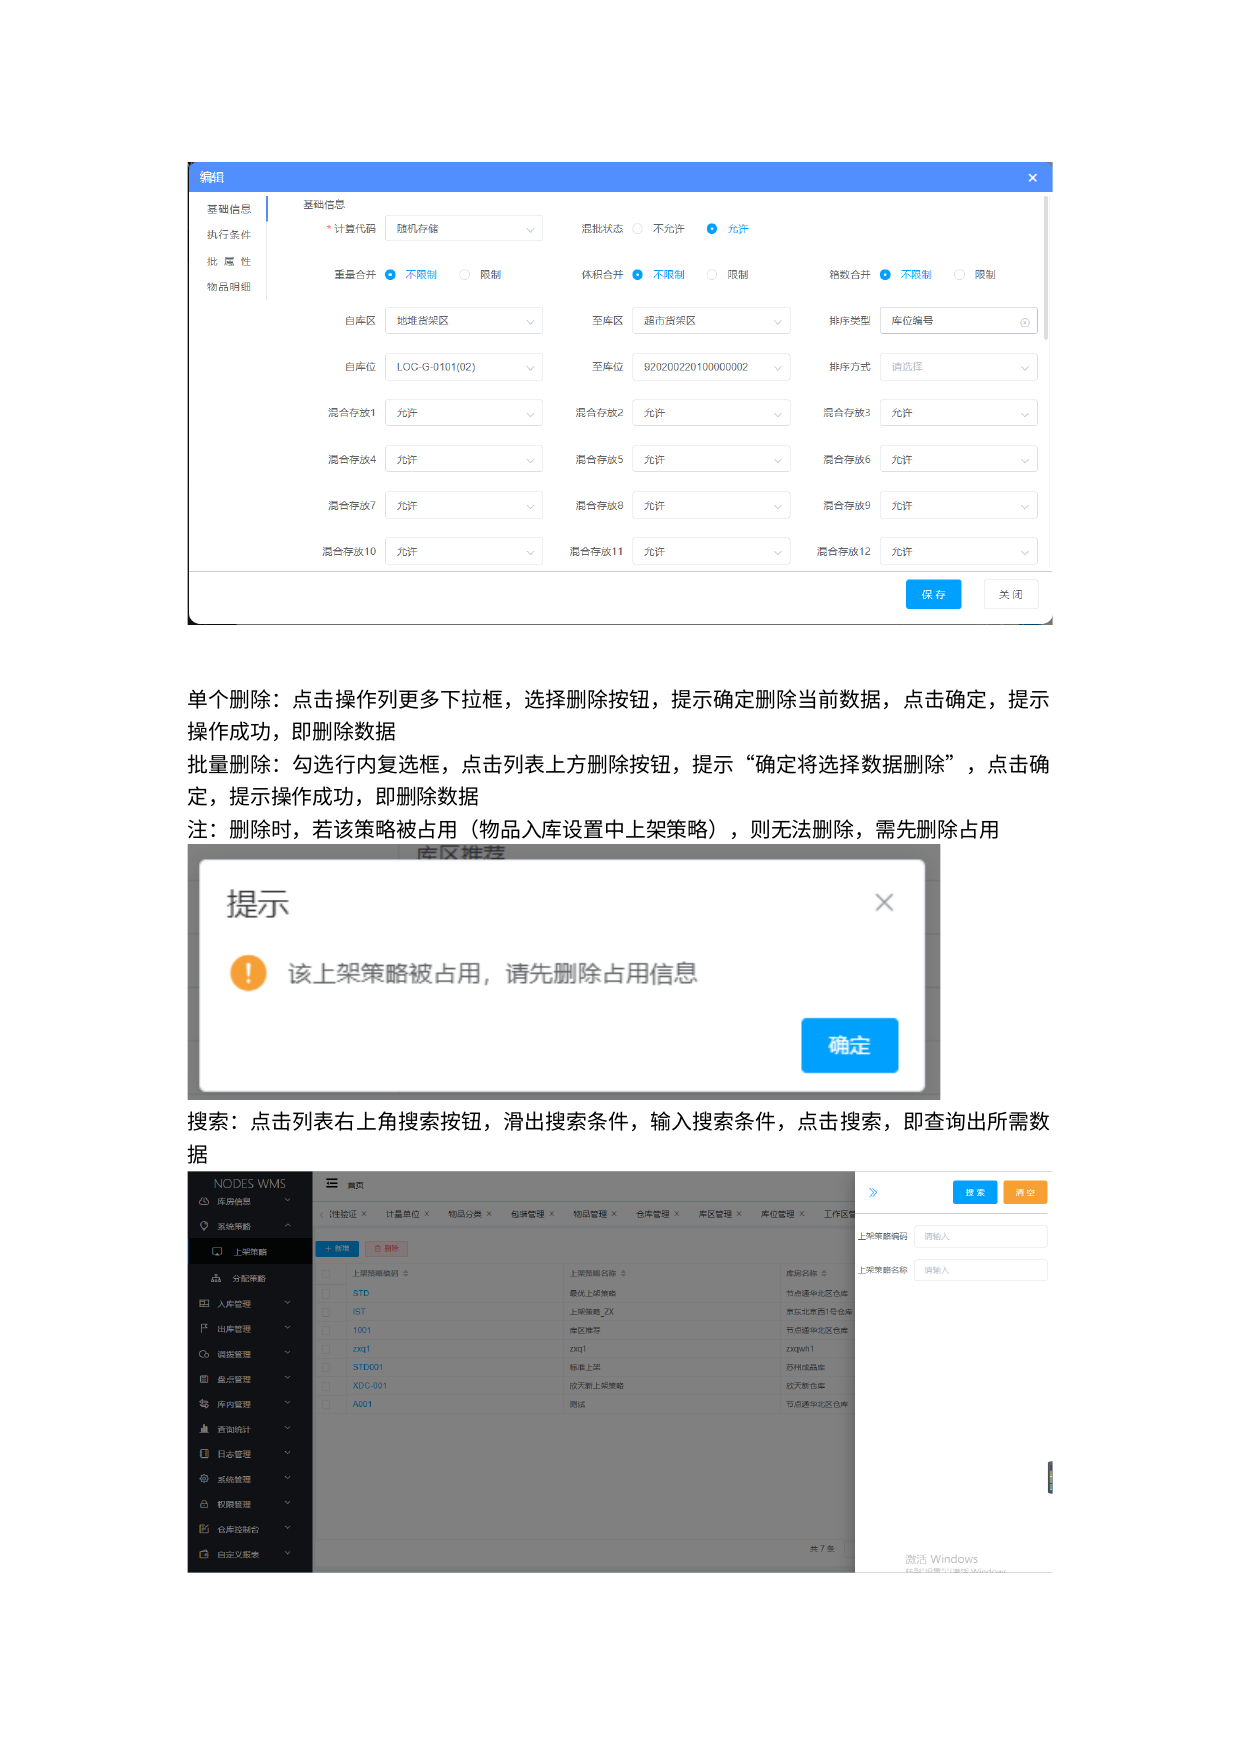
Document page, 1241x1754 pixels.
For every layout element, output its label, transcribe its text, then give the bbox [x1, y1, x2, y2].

text 注：删除时，若该策略被占用（物品入库设置中上架策略），则无法删除，需先删除占用 [187, 812, 1053, 844]
text 批量删除：勾选行内复选框，点击列表上方删除按钮，提示“确定将选择数据删除”，点击确定，提示操作成功，即删除数据 [187, 747, 1053, 812]
picture [187, 844, 941, 1100]
text 单个删除：点击操作列更多下拉框，选择删除按钮，提示确定删除当前数据，点击确定，提示操作成功，即删除数据 [187, 682, 1053, 747]
picture [187, 162, 1053, 625]
picture [187, 1169, 1053, 1573]
text 搜索：点击列表右上角搜索按钮，滑出搜索条件，输入搜索条件，点击搜索，即查询出所需数据 [187, 1104, 1053, 1169]
